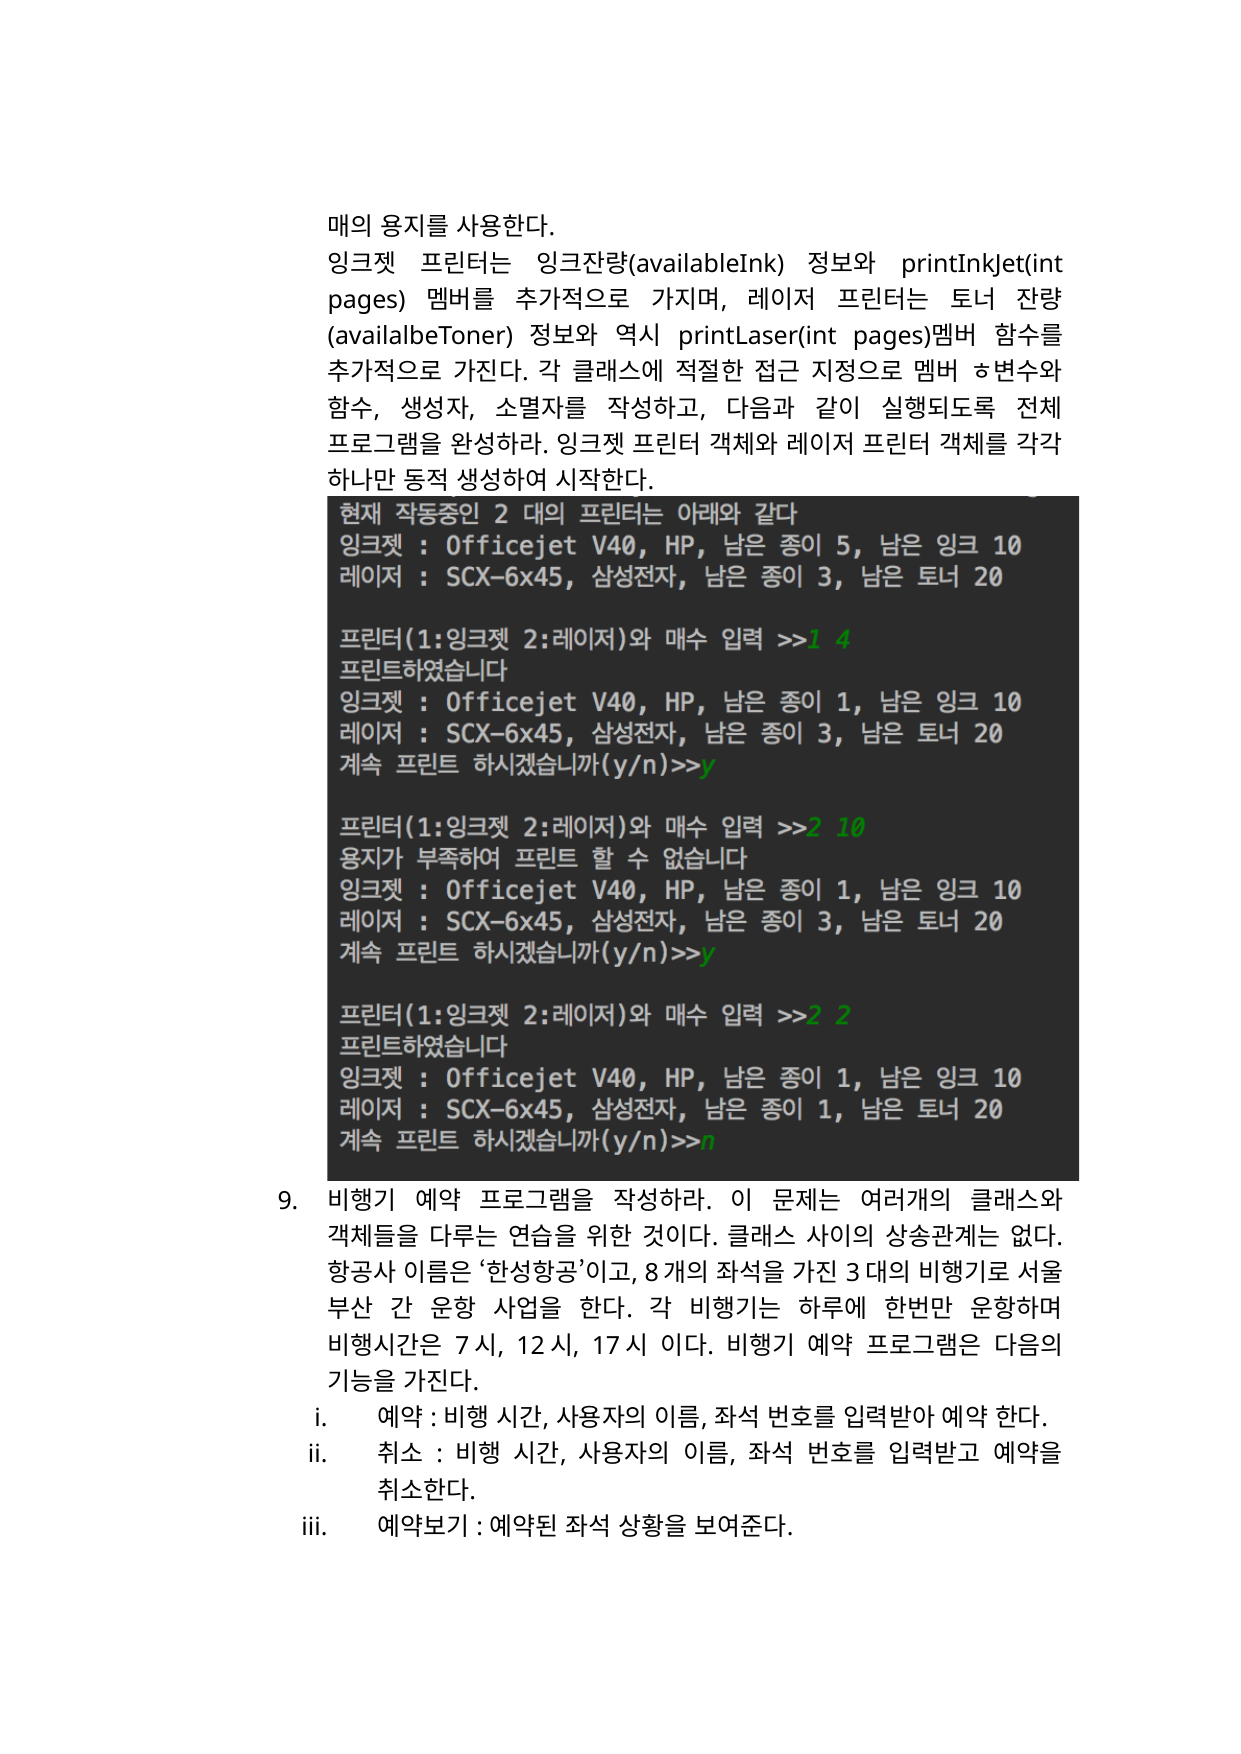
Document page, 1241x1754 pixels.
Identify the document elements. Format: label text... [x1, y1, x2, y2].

list 예약보기 : 예약된 좌석 상황을 보여준다. [327, 1506, 1063, 1543]
list 비행기 예약 프로그램을 작성하라. 이 문제는 여러개의 클래스와 객체들을 다루는 연습을 위한 것이다. 클래스 사이의 상송관계는 없다. 항공사 이름은 ‘한성항공’이고, 8개의 좌석을 가진 3대의 비행기로 서울 부산 간 운항 사업을 한다. 각 비행기는 하루에 한번만 운항하며 비행시간은 7시, 12시, 17시 이다. 비행기 예약 프로그램은 다음의 기능을 가진다. [277, 1180, 1063, 1398]
list 예약 : 비행 시간, 사용자의 이름, 좌석 번호를 입력받아 예약 한다. [327, 1398, 1063, 1434]
list 취소 : 비행 시간, 사용자의 이름, 좌석 번호를 입력받고 예약을 취소한다. [327, 1434, 1063, 1506]
picture [327, 496, 1080, 1181]
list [277, 207, 1063, 1180]
